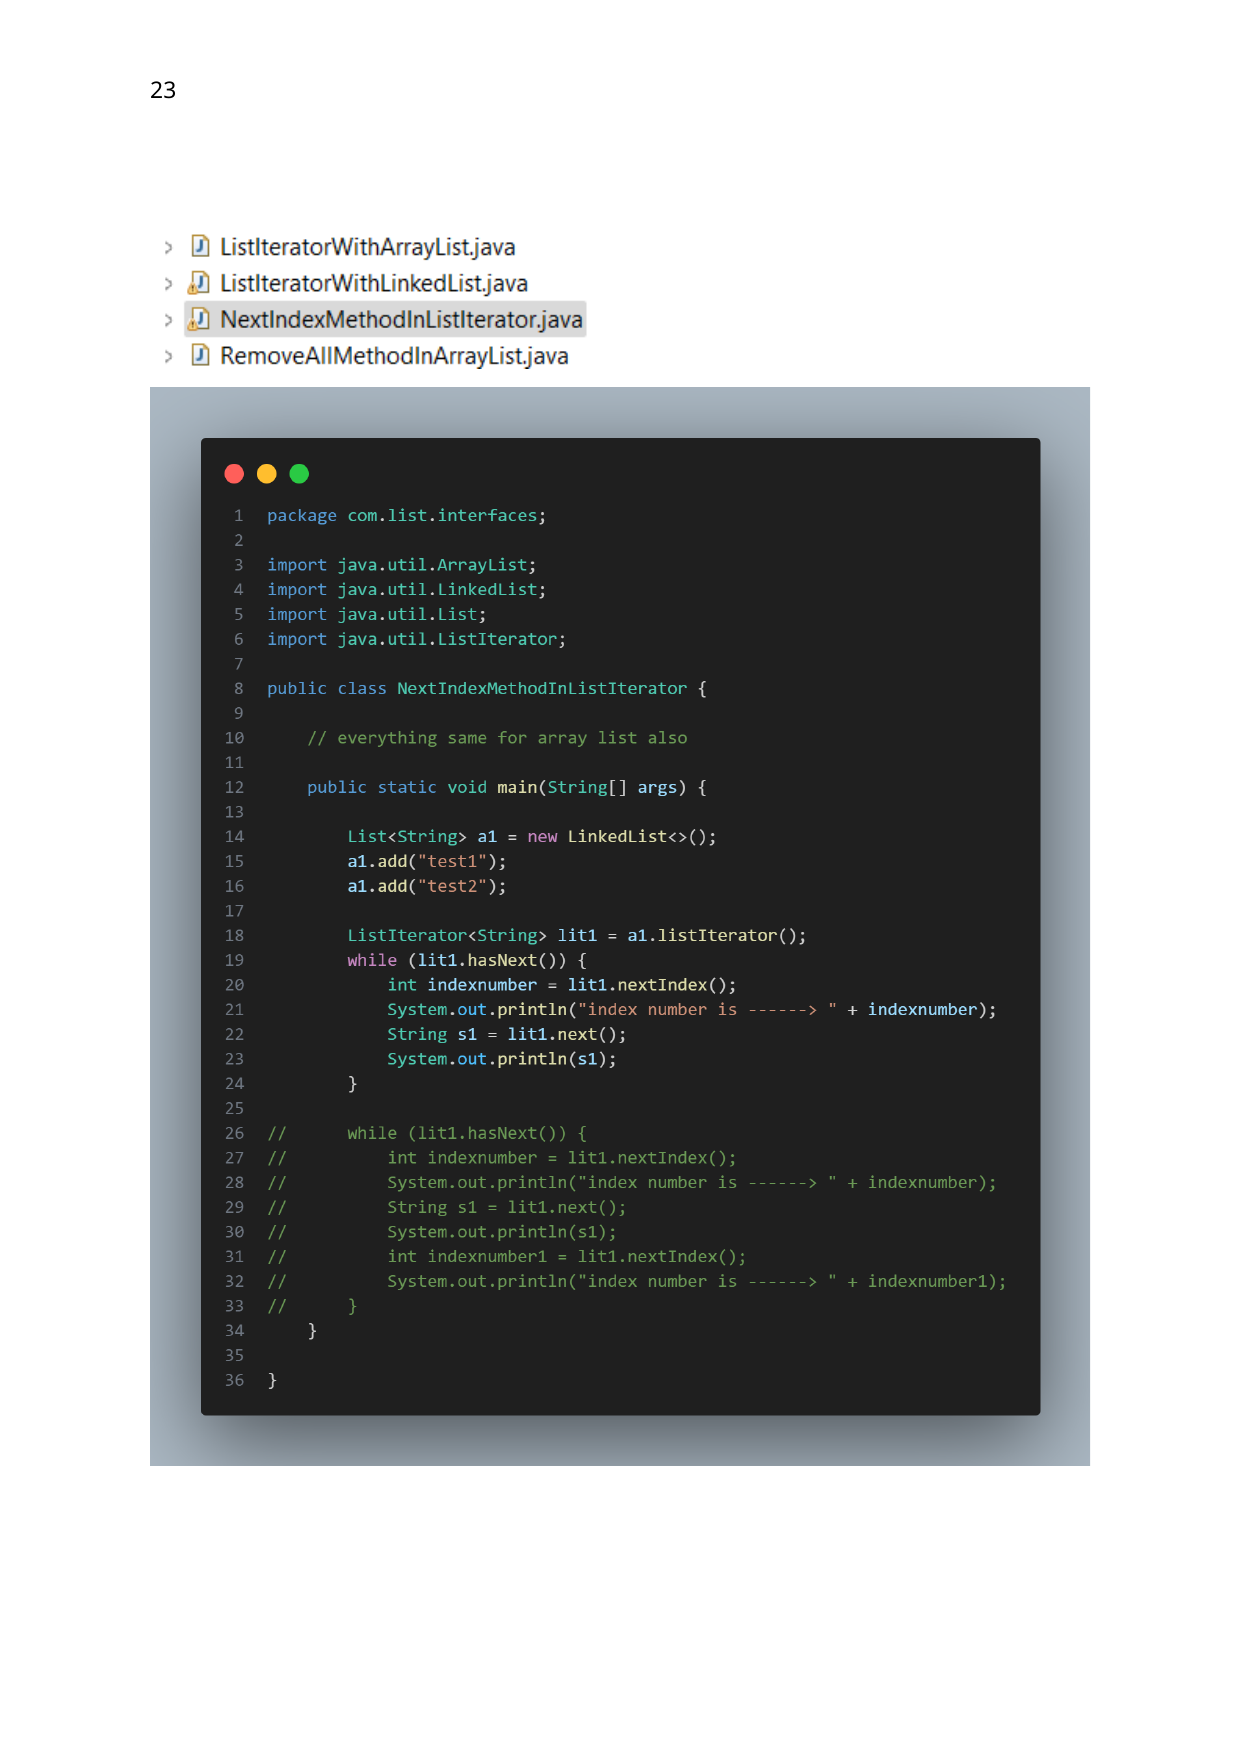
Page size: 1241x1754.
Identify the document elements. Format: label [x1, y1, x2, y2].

picture [150, 227, 640, 369]
picture [150, 387, 1091, 1466]
